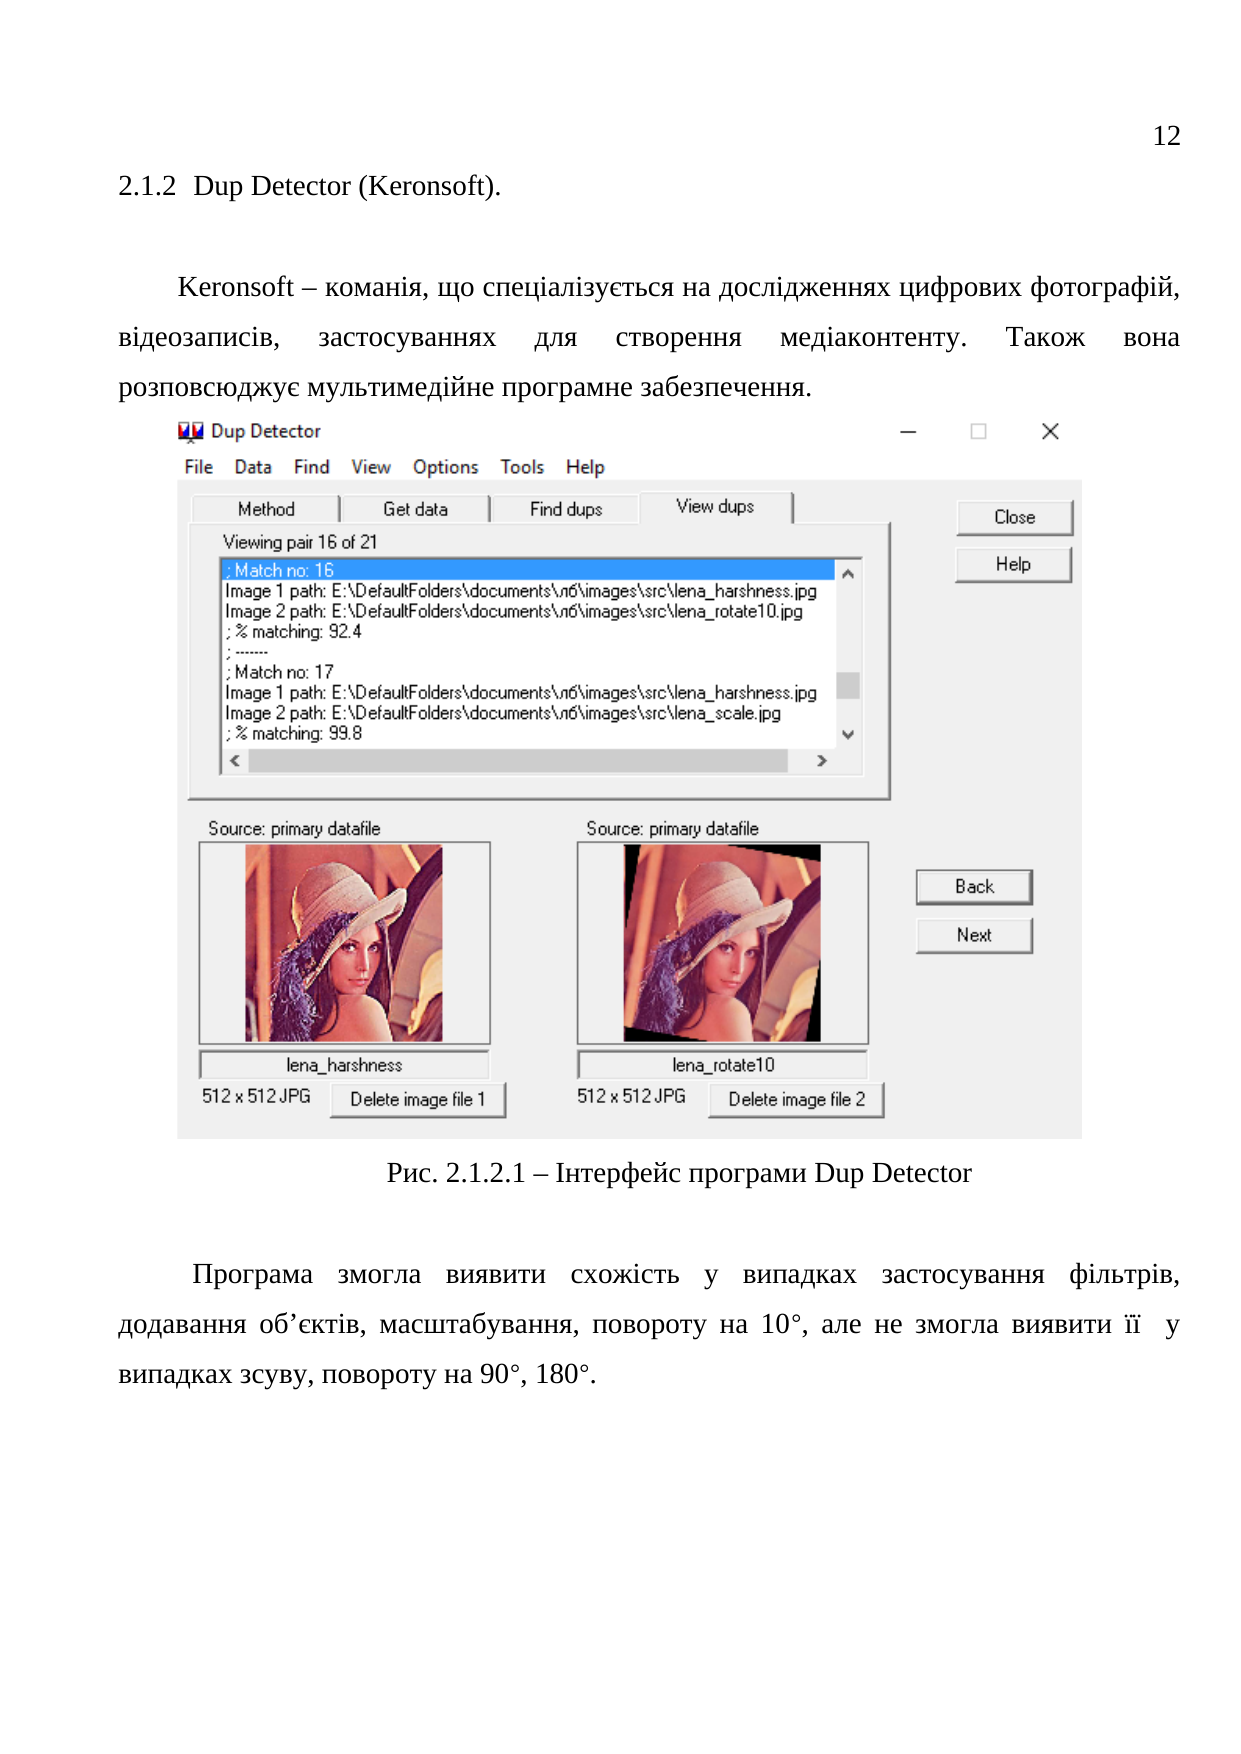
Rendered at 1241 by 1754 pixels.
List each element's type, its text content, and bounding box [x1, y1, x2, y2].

subtitle Dup Detector (Keronsoft). [118, 168, 1181, 202]
text Keronsoft – команія, що спеціалізується на дослідженнях цифрових фотографій, відеозаписів, застосуваннях для створення медіаконтенту. Також вона розповсюджує мультимедійне програмне забезпечення. [118, 269, 1181, 403]
text Програма змогла виявити схожість у випадках застосування фільтрів, додавання об’єктів, масштабування, повороту на 10, але не змогла виявити її у випадках зсуву, повороту на 90, 180. [118, 1256, 1181, 1390]
text Рис. 2.1.2.1 – Інтерфейс програми Dup Detector [118, 1155, 1181, 1189]
picture [177, 420, 1082, 1139]
